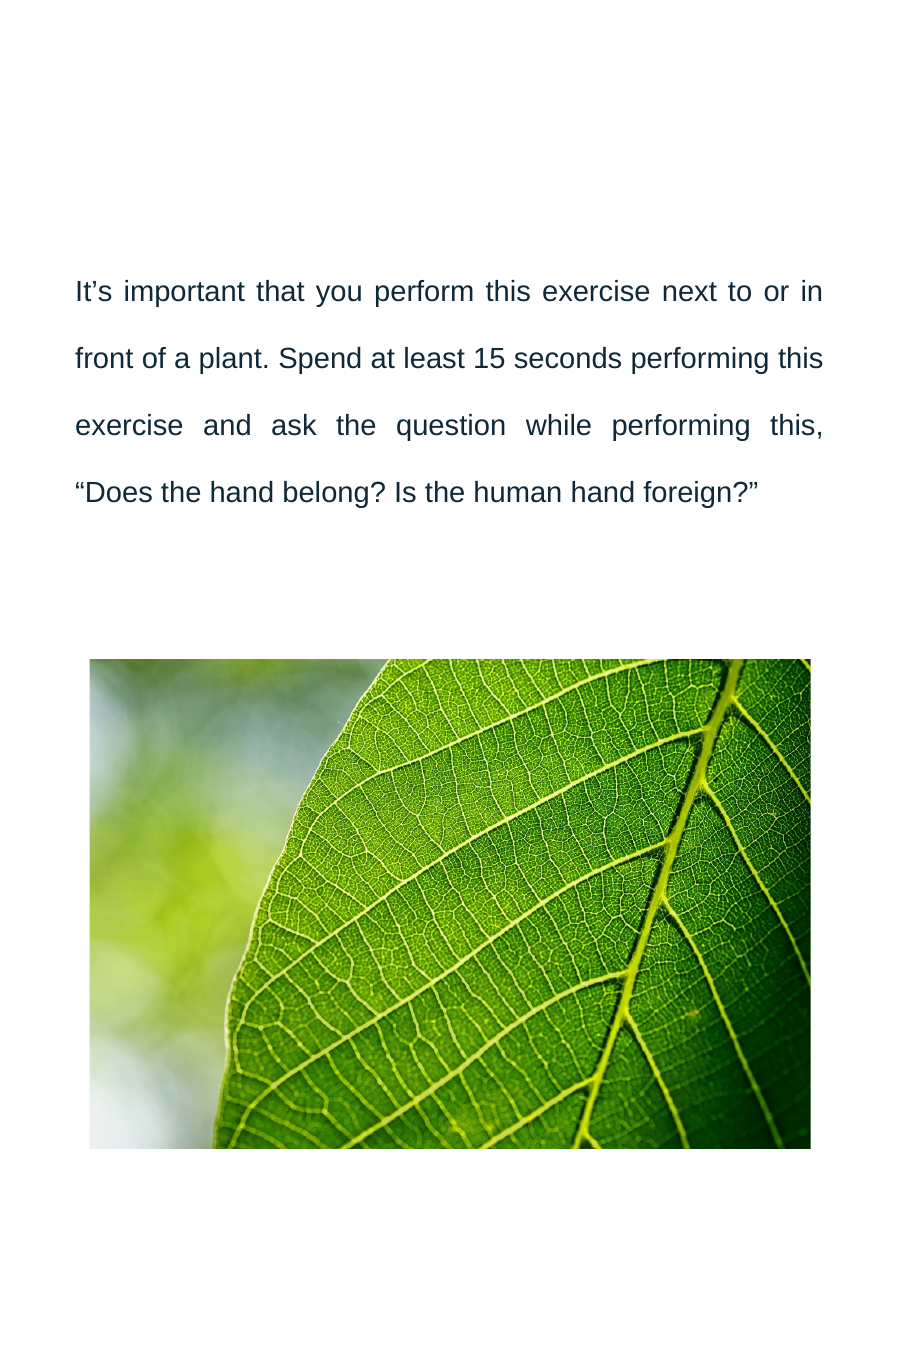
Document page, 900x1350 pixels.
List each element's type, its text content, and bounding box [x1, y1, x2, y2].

text It’s important that you perform this exercise next to or in front of a plant. Spend at least 15 seconds performing this exercise and ask the question while performing this, “Does the hand belong? Is the human hand foreign?” [75, 274, 825, 509]
picture [89, 659, 811, 1149]
